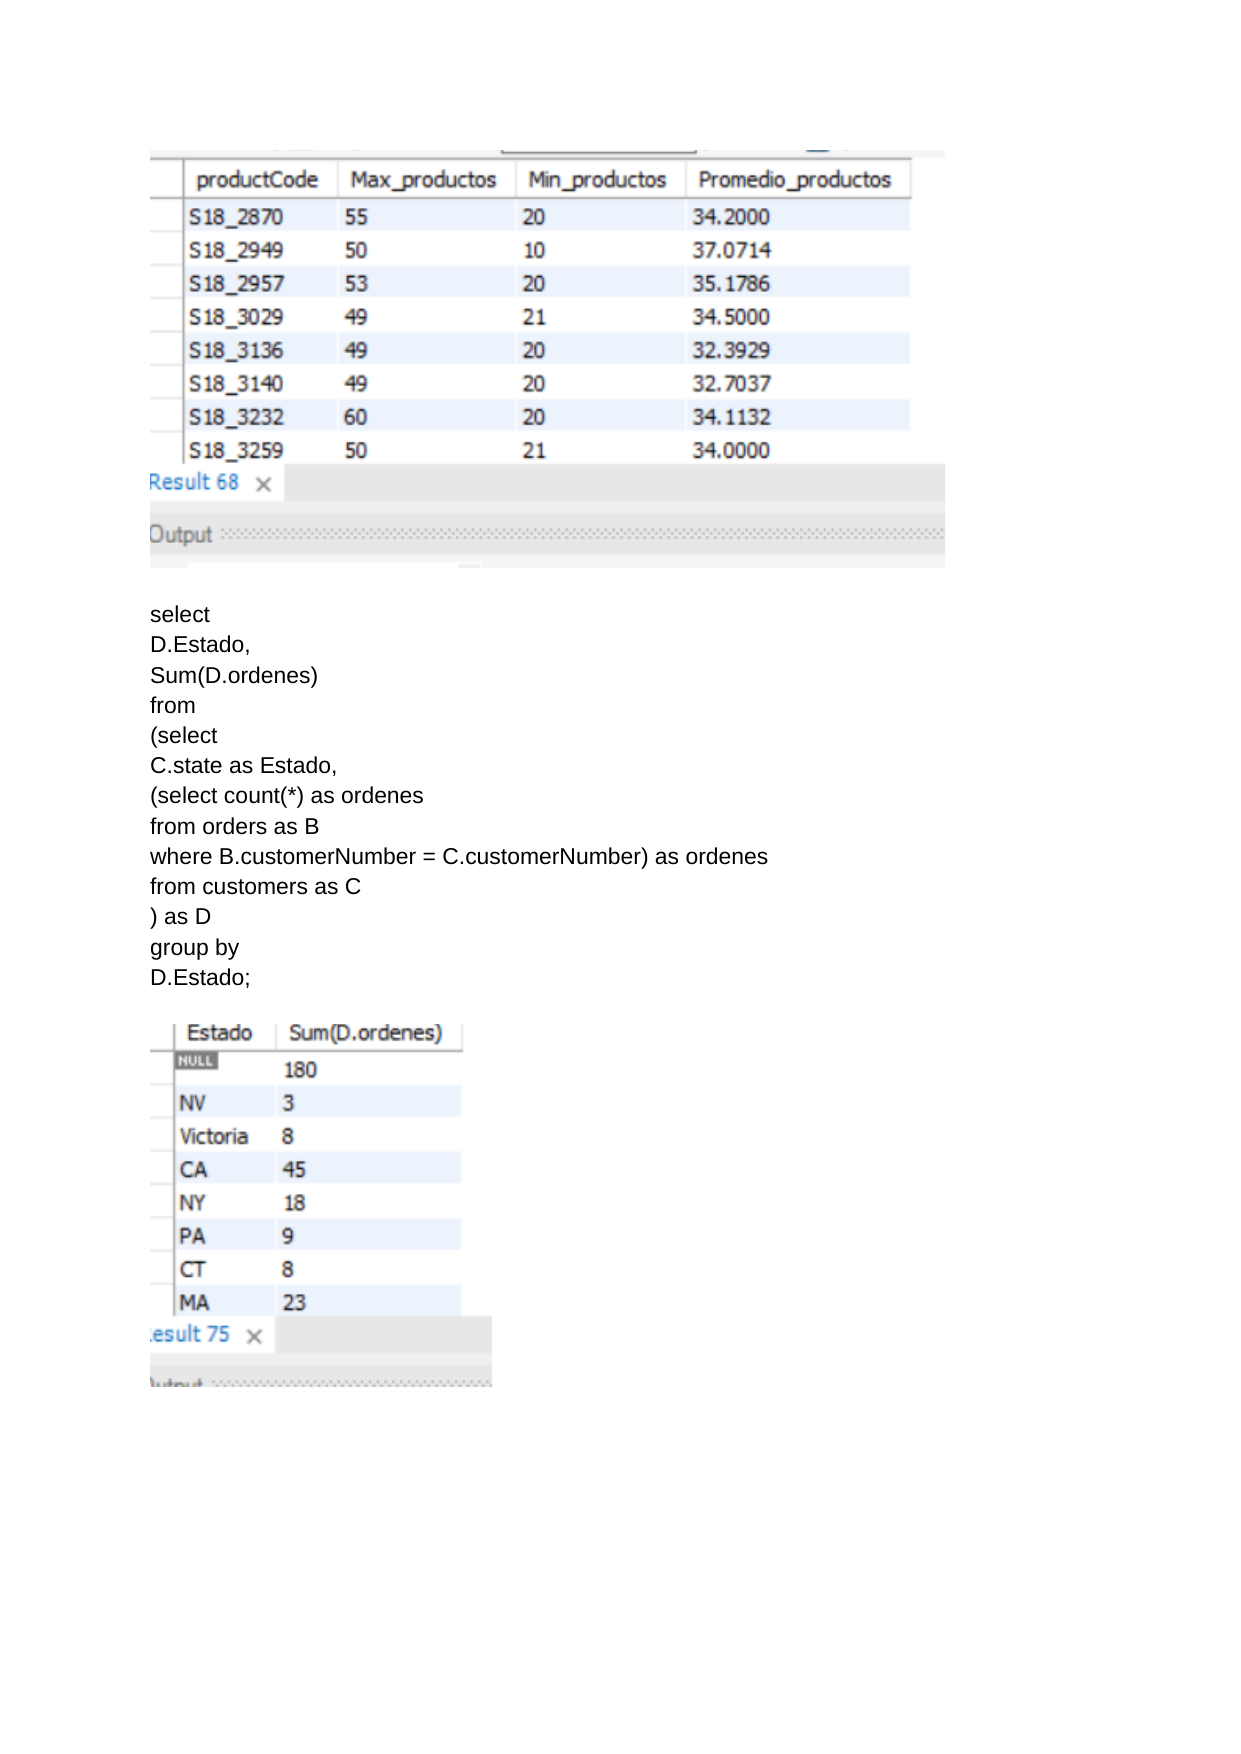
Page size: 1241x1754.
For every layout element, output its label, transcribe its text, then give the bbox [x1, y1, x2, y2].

text group by [150, 933, 1090, 960]
text from [150, 692, 1090, 718]
text (select count(*) as ordenes [150, 782, 1090, 809]
text from customers as C [150, 873, 1090, 899]
text Sum(D.ordenes) [150, 662, 1090, 688]
text where B.customerNumber = C.customerNumber) as ordenes [150, 843, 1090, 869]
picture [150, 150, 946, 568]
text select [150, 601, 1090, 628]
text from orders as B [150, 813, 1090, 839]
picture [150, 1024, 493, 1387]
text (select [150, 722, 1090, 748]
text D.Estado, [150, 631, 1090, 658]
text C.state as Estado, [150, 752, 1090, 779]
text ) as D [150, 903, 1090, 930]
text D.Estado; [150, 964, 1090, 990]
